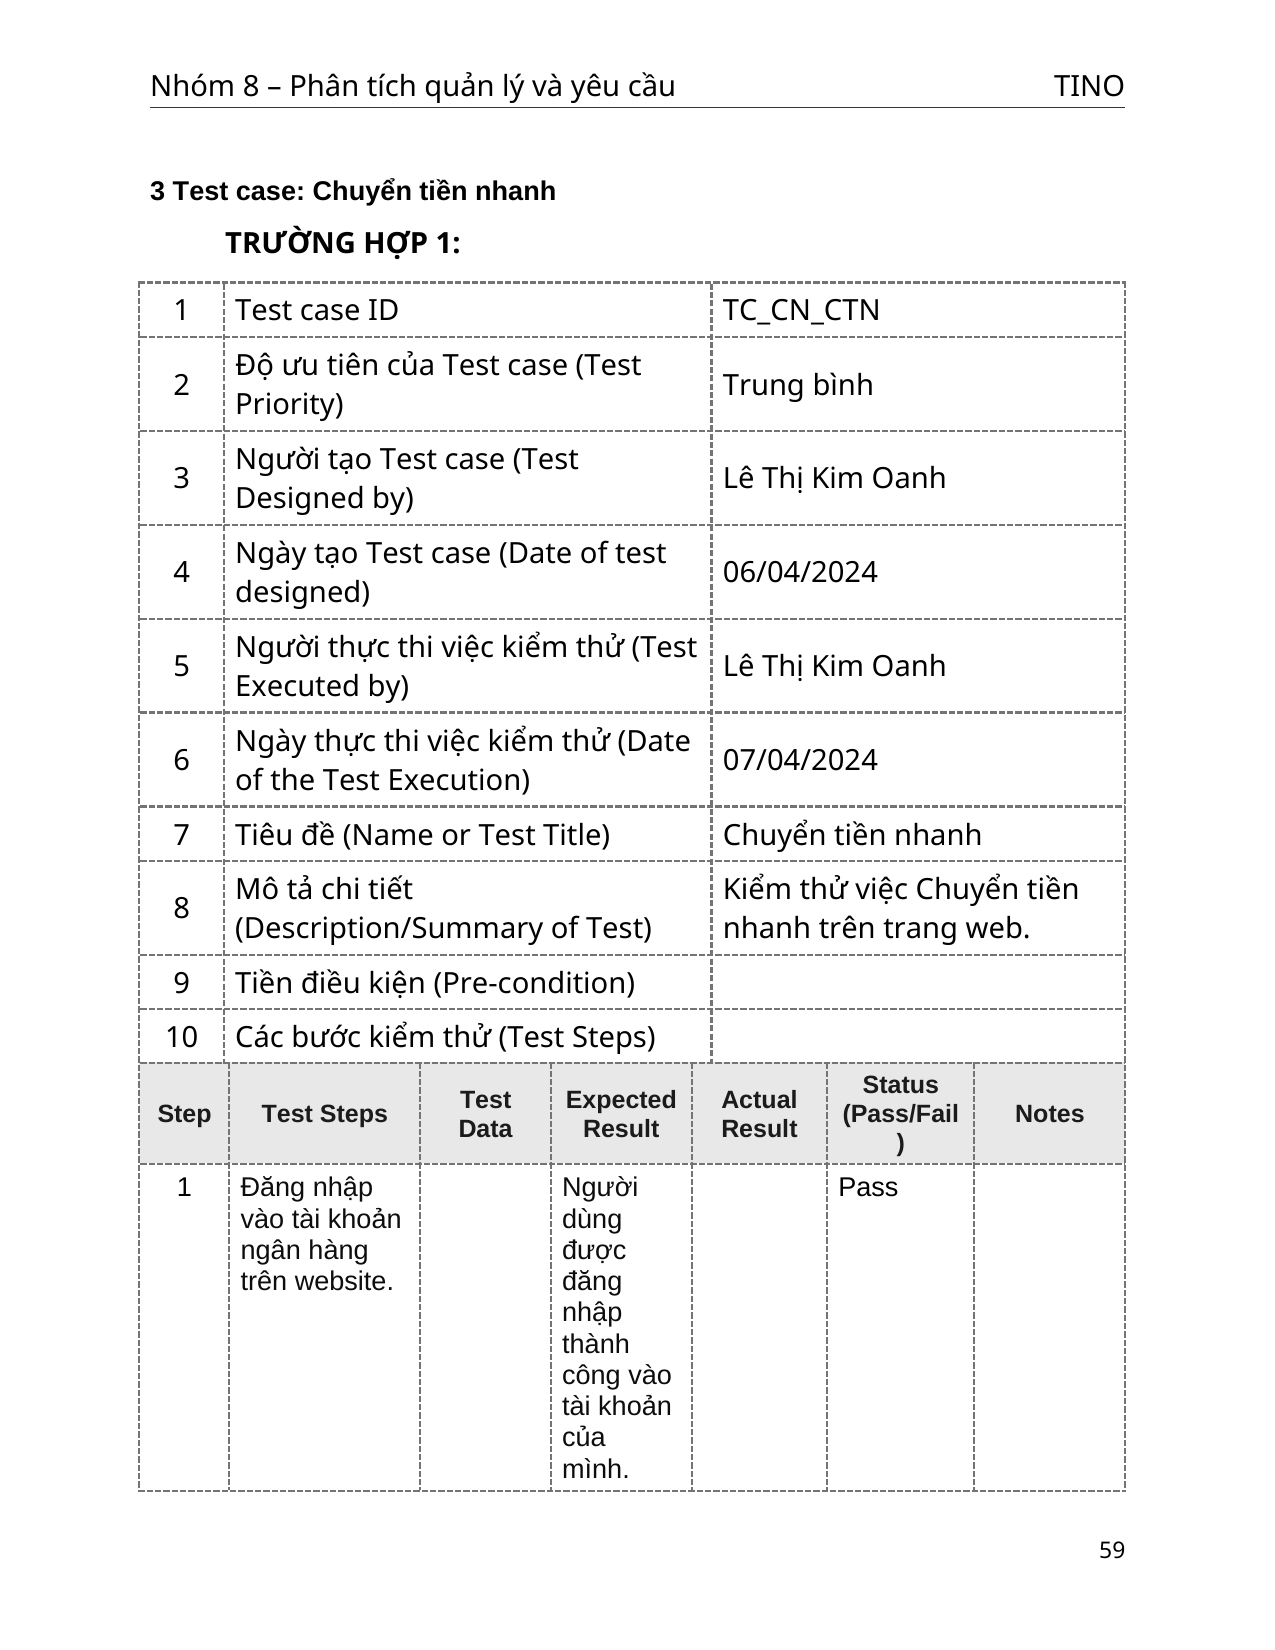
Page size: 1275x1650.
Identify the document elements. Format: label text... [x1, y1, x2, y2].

table_cell Kiểm thử việc Chuyển tiền nhanh trên trang web. [711, 860, 1125, 954]
table_cell Step [139, 1062, 229, 1163]
table_cell 1 [139, 1163, 229, 1490]
table_cell Các bước kiểm thử (Test Steps) [224, 1008, 711, 1062]
table_cell [711, 954, 1125, 1008]
table_cell 2 [139, 336, 224, 429]
table_cell Người dùng được đăng nhập thành công vào tài khoản của mình. [551, 1163, 692, 1490]
table_cell 10 [139, 1008, 224, 1062]
table_cell 5 [139, 618, 224, 711]
table_cell Test Steps [229, 1062, 420, 1163]
table_cell [711, 1008, 1125, 1062]
table_cell Tiêu đề (Name or Test Title) [224, 805, 711, 860]
table_cell [974, 1163, 1125, 1490]
table_cell [692, 1163, 827, 1490]
table_cell 06/04/2024 [711, 524, 1125, 617]
table_cell Độ ưu tiên của Test case (Test Priority) [224, 336, 711, 429]
text TRƯỜNG HỢP 1: [150, 222, 1125, 262]
table_cell 7 [139, 805, 224, 860]
table_cell Test Data [420, 1062, 551, 1163]
table_cell 9 [139, 954, 224, 1008]
table_cell Mô tả chi tiết (Description/Summary of Test) [224, 860, 711, 954]
table_cell Ngày thực thi việc kiểm thử (Date of the Test Execution) [224, 711, 711, 805]
table_cell Trung bình [711, 336, 1125, 429]
table_cell Expected Result [551, 1062, 692, 1163]
table_header Test case ID [224, 281, 711, 336]
table_cell 4 [139, 524, 224, 617]
table_cell 8 [139, 860, 224, 954]
table_cell Chuyển tiền nhanh [711, 805, 1125, 860]
table_cell Ngày tạo Test case (Date of test designed) [224, 524, 711, 617]
table_cell Lê Thị Kim Oanh [711, 618, 1125, 711]
table_cell [420, 1163, 551, 1490]
table_header 1 [139, 281, 224, 336]
table_cell Lê Thị Kim Oanh [711, 430, 1125, 523]
table_cell Status (Pass/Fail) [827, 1062, 974, 1163]
table_cell Actual Result [692, 1062, 827, 1163]
table_header TC_CN_CTN [711, 281, 1125, 336]
table_cell Notes [974, 1062, 1125, 1163]
table_cell Đăng nhập vào tài khoản ngân hàng trên website. [229, 1163, 420, 1490]
table_cell Người tạo Test case (Test Designed by) [224, 430, 711, 523]
text 3 Test case: Chuyển tiền nhanh [150, 175, 1125, 206]
table_cell Người thực thi việc kiểm thử (Test Executed by) [224, 618, 711, 711]
table_cell 6 [139, 711, 224, 805]
table_cell 3 [139, 430, 224, 523]
table_cell Tiền điều kiện (Pre-condition) [224, 954, 711, 1008]
table_cell Pass [827, 1163, 974, 1490]
table_cell 07/04/2024 [711, 711, 1125, 805]
